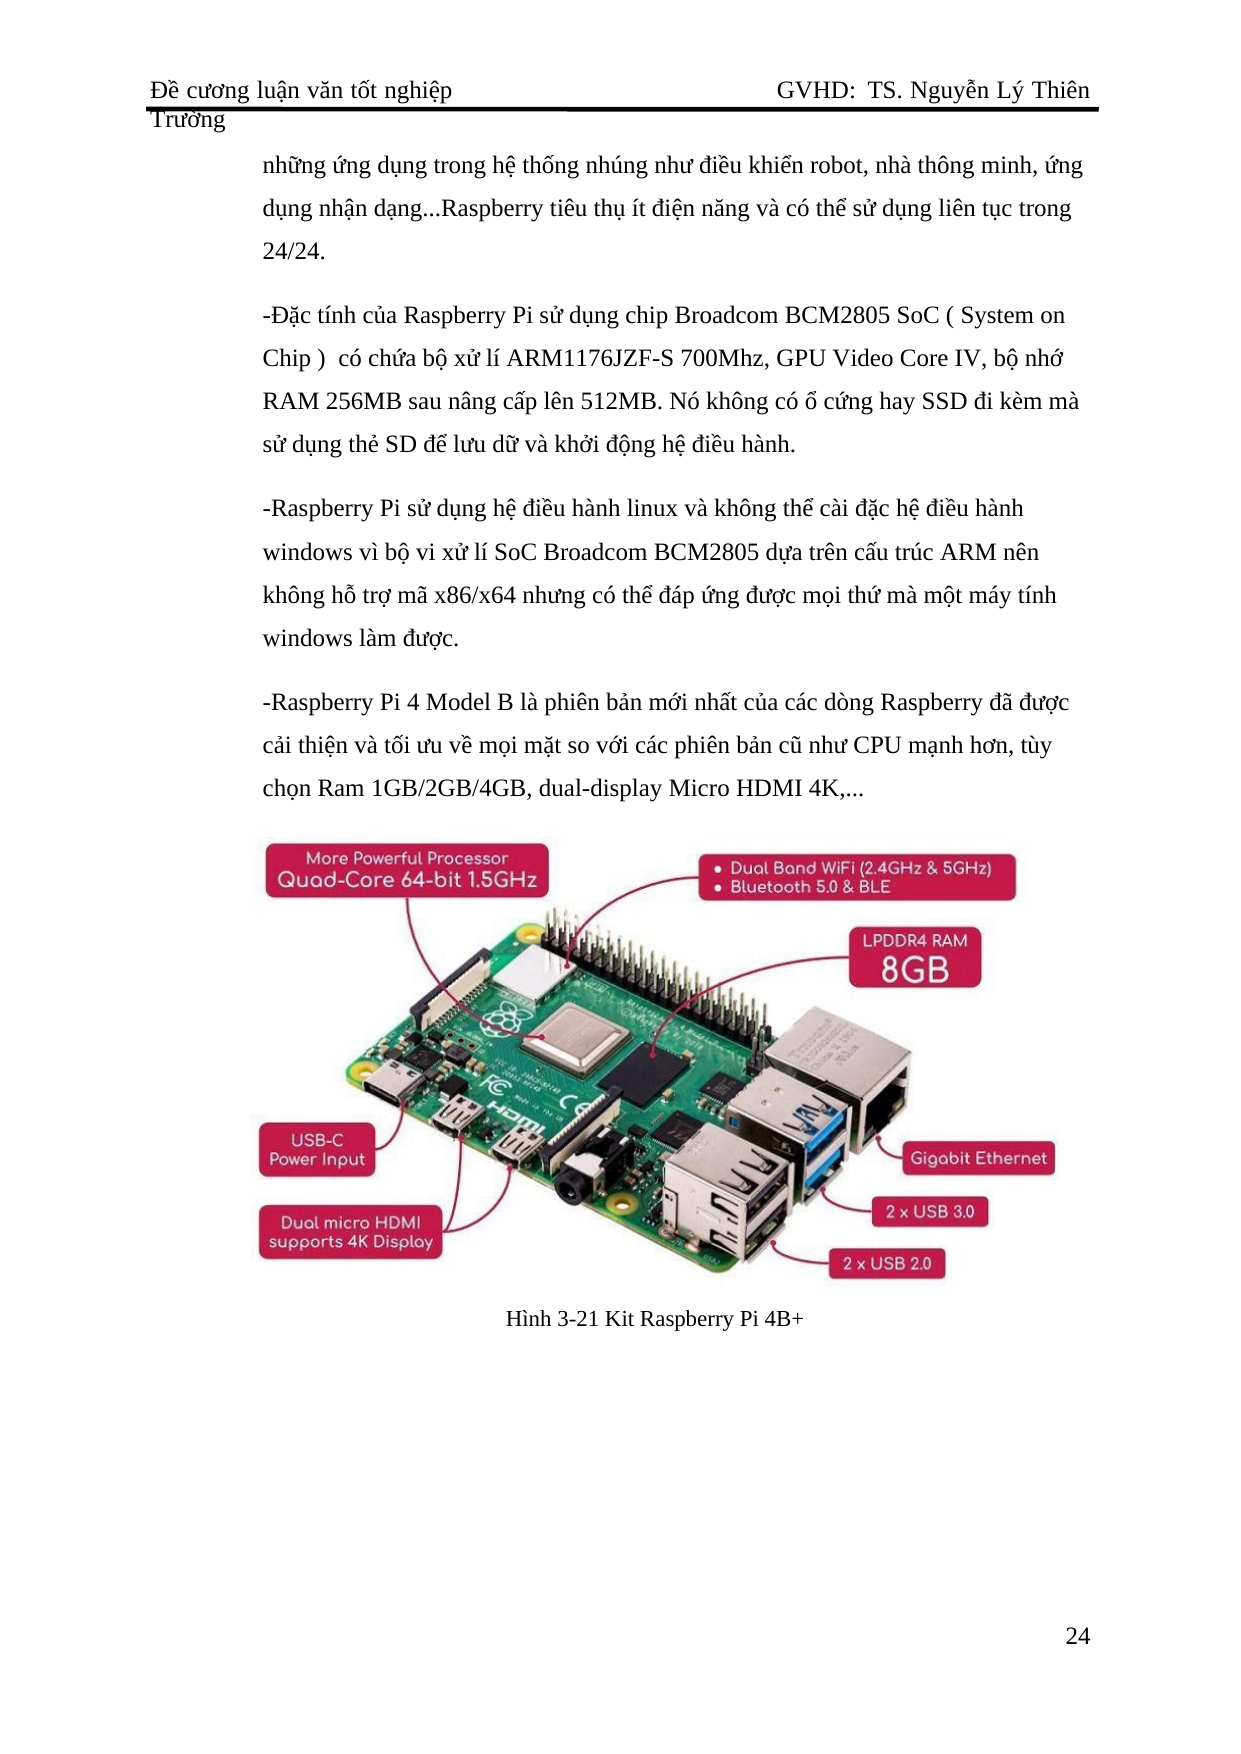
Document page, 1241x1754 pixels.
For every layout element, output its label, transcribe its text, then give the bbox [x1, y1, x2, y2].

text -Raspberry Pi 4 Model B là phiên bản mới nhất của các dòng Raspberry đã được cải thiện và tối ưu về mọi mặt so với các phiên bản cũ như CPU mạnh hơn, tùy chọn Ram 1GB/2GB/4GB, dual-display Micro HDMI 4K,... [262, 687, 1090, 802]
text -Raspberry Pi sử dụng hệ điều hành linux và không thể cài đặc hệ điều hành windows vì bộ vi xử lí SoC Broadcom BCM2805 dựa trên cấu trúc ARM nên không hỗ trợ mã x86/x64 nhưng có thể đáp ứng được mọi thứ mà một máy tính windows làm được. [262, 493, 1090, 652]
text -Đặc tính của Raspberry Pi sử dụng chip Broadcom BCM2805 SoC ( System on Chip ) có chứa bộ xử lí ARM1176JZF-S 700Mhz, GPU Video Core IV, bộ nhớ RAM 256MB sau nâng cấp lên 512MB. Nó không có ổ cứng hay SSD đi kèm mà sử dụng thẻ SD để lưu dữ và khởi động hệ điều hành. [262, 300, 1090, 458]
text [262, 150, 1090, 265]
picture [251, 837, 1059, 1296]
